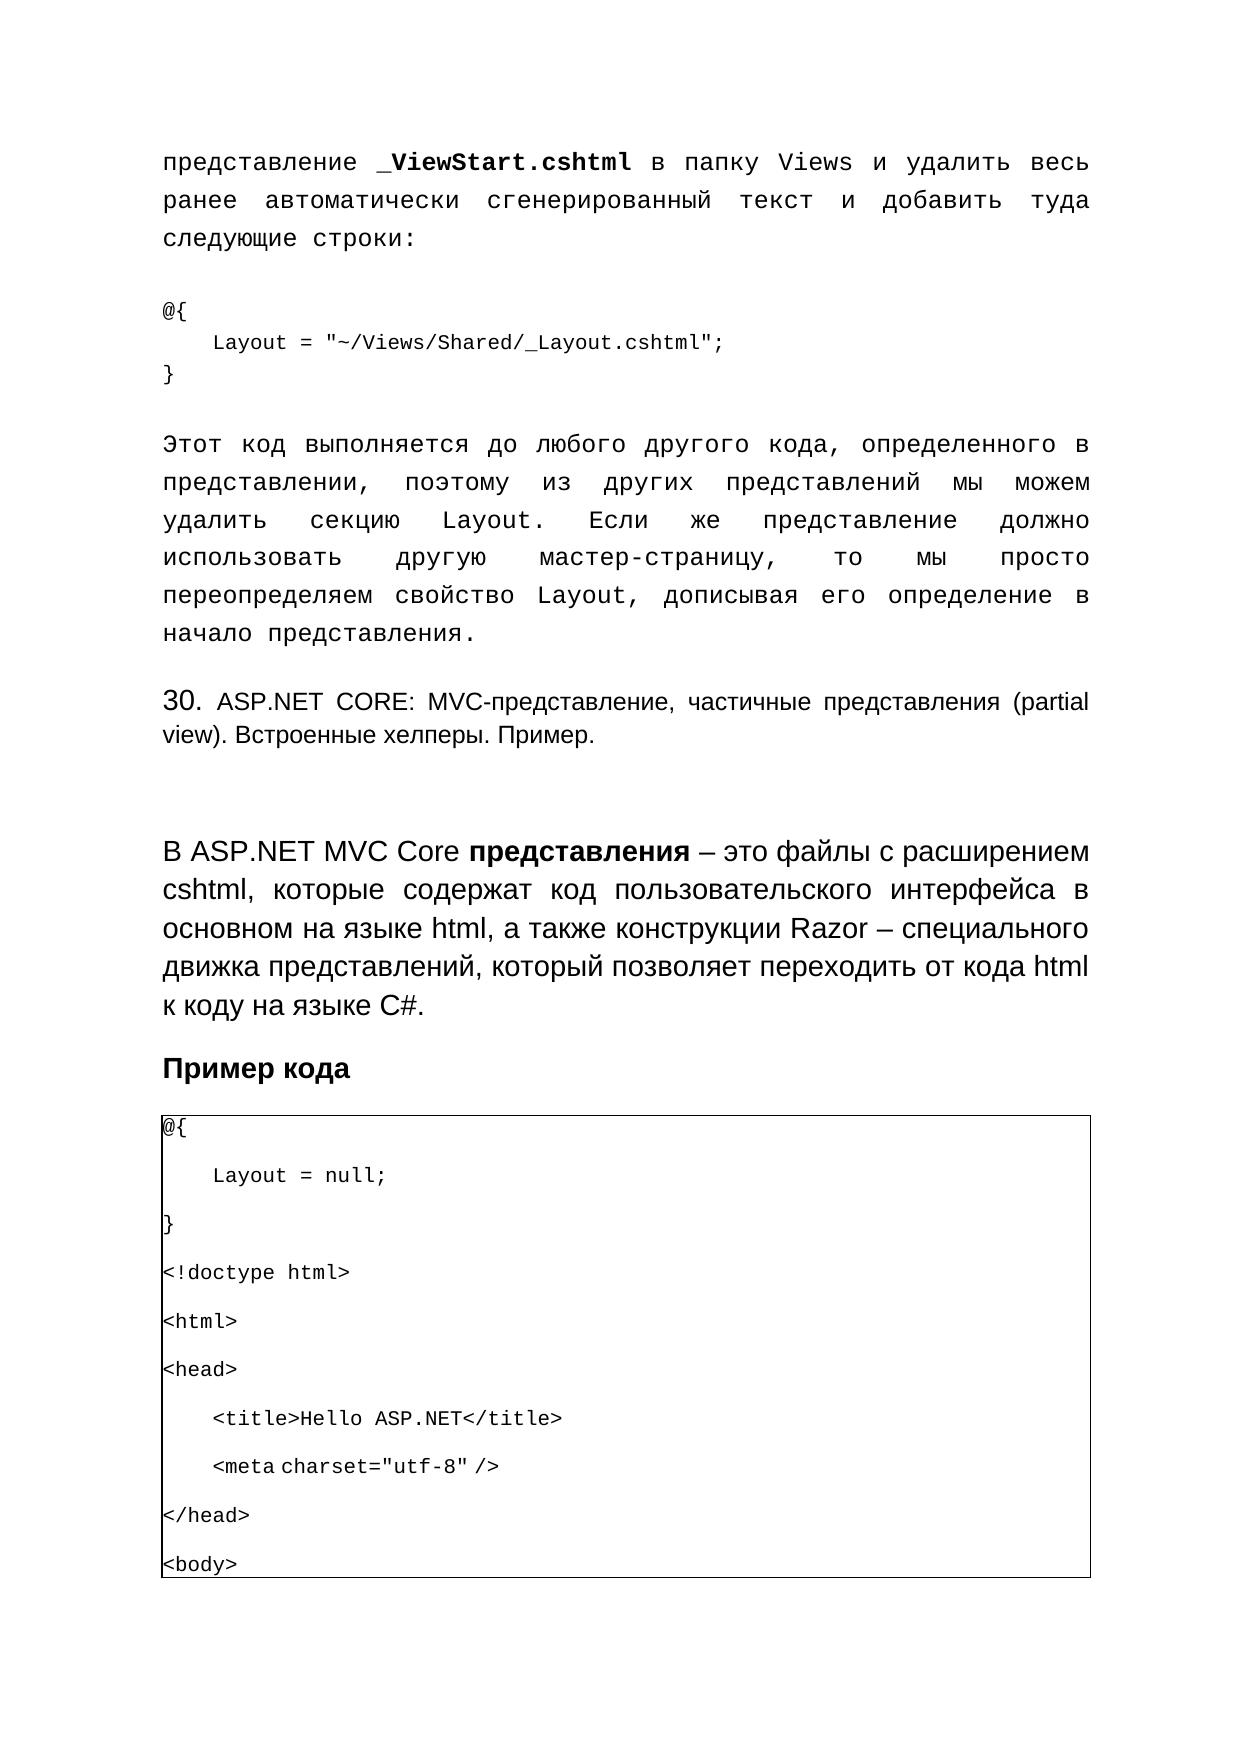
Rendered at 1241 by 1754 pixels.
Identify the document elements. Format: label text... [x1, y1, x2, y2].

text Этот код выполняется до любого другого кода, определенного в представлении, поэтому из других представлений мы можем удалить секцию Layout. Если же представление должно использовать другую мастер-страницу, то мы просто переопределяем свойство Layout, дописывая его определение в начало представления. [162, 432, 1090, 648]
text } [163, 1212, 1090, 1237]
text </head> [163, 1504, 1090, 1529]
text @{ [162, 300, 1090, 324]
text <!doctype html> [163, 1261, 1090, 1286]
subtitle 30. ASP.NET CORE: MVC-представление, частичные представления (partial view). Встроенные хелперы. Пример. [162, 683, 1090, 749]
text Layout = "~/Views/Shared/_Layout.cshtml"; [162, 332, 1090, 355]
text } [162, 363, 1090, 387]
text @{ [163, 1116, 1090, 1140]
text Layout = null; [163, 1164, 1090, 1188]
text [162, 150, 1090, 253]
text <meta charset="utf-8" /> [163, 1456, 1090, 1480]
text <head> [163, 1358, 1090, 1383]
text Пример кода [162, 1051, 1090, 1085]
text <body> [163, 1553, 1090, 1577]
text <html> [163, 1309, 1090, 1334]
text В ASP.NET MVC Core представления – это файлы с расширением cshtml, которые содержат код пользовательского интерфейса в основном на языке html, а также конструкции Razor – специального движка представлений, который позволяет переходить от кода html к коду на языке C#. [162, 834, 1090, 1021]
text <title>Hello ASP.NET</title> [163, 1407, 1090, 1432]
